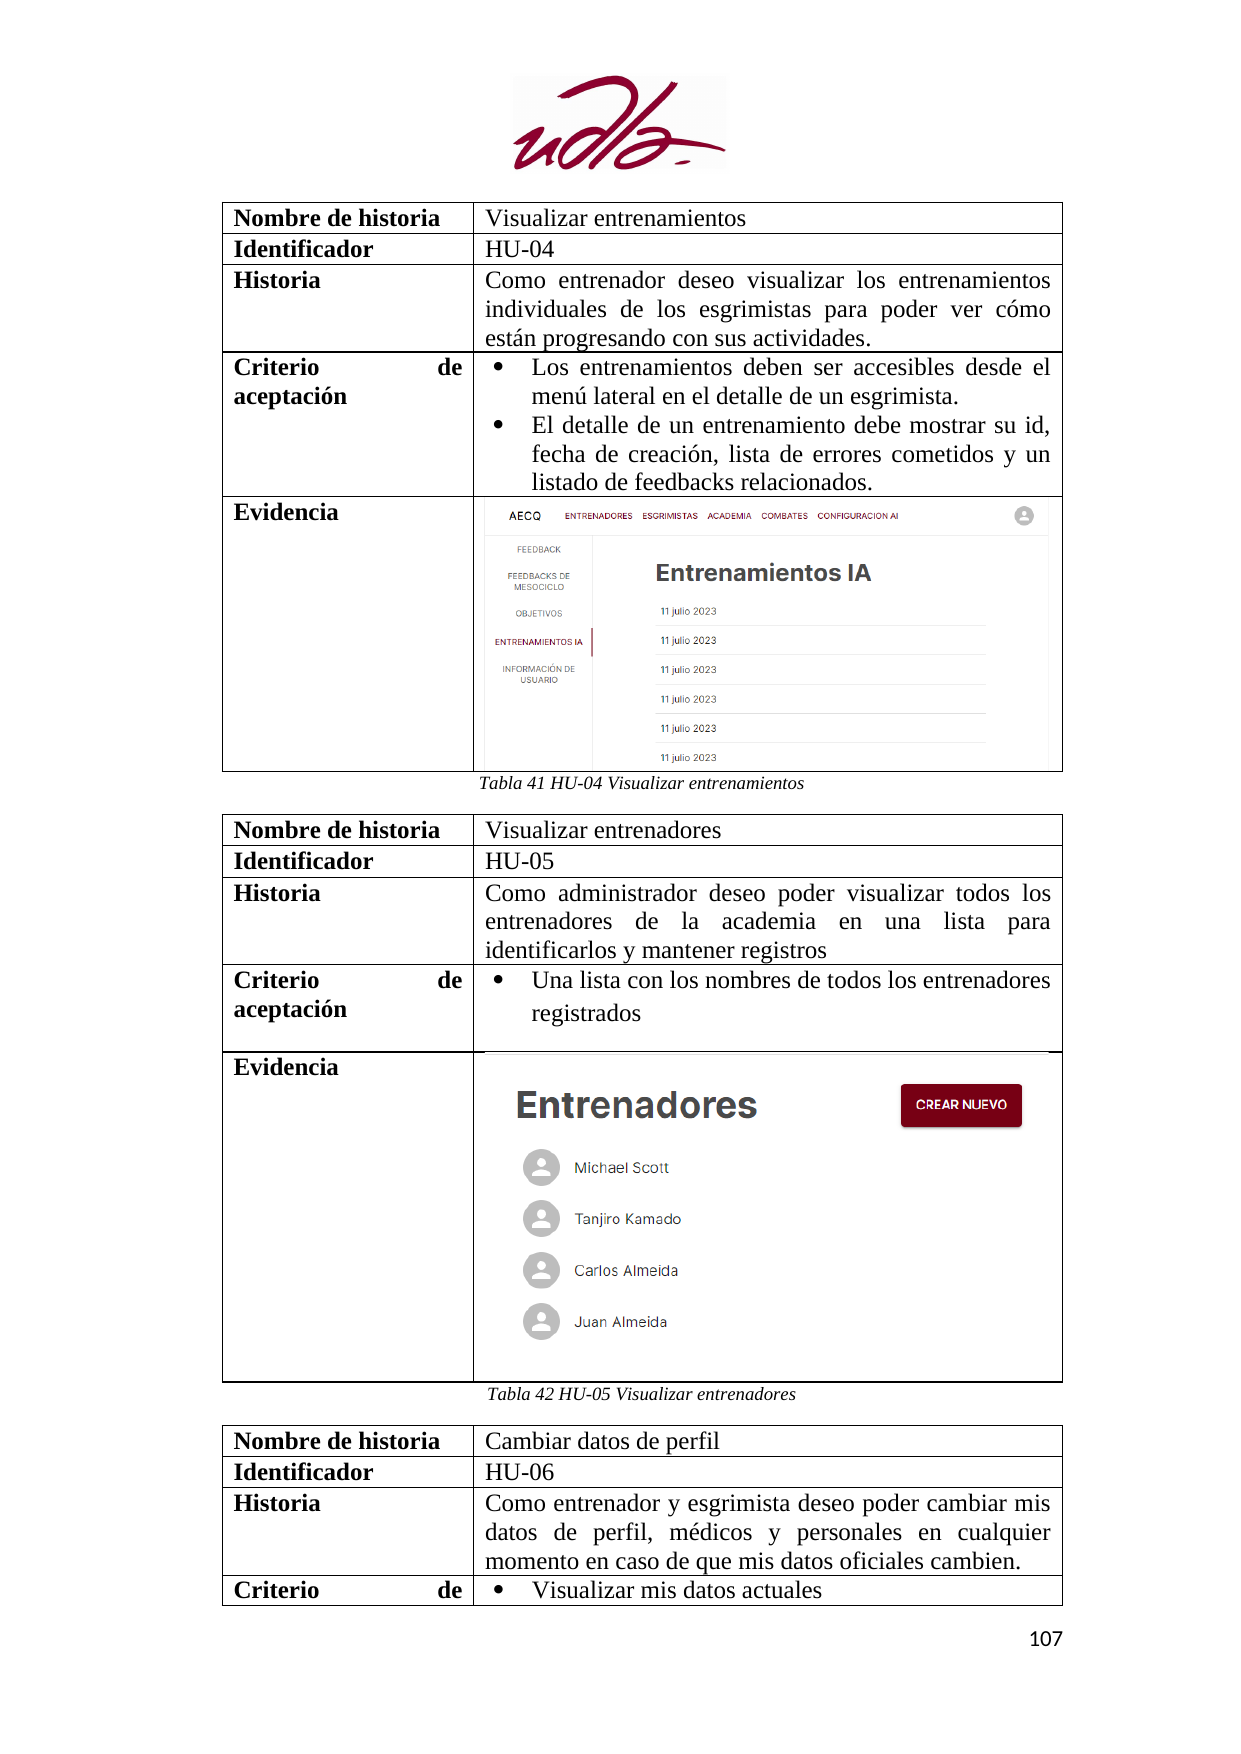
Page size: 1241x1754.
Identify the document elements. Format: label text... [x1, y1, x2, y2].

table_cell HU-06 [474, 1457, 1062, 1487]
table_header Cambiar datos de perfil [474, 1426, 1062, 1456]
table_cell HU-05 [474, 846, 1062, 877]
picture [484, 1052, 1049, 1378]
text Tabla 41 HU-04 Visualizar entrenamientos [222, 772, 1063, 793]
table_cell Evidencia [223, 1053, 473, 1381]
text Tabla 42 HU-05 Visualizar entrenadores [222, 1383, 1063, 1404]
table_header Nombre de historia [223, 1426, 473, 1456]
table_cell Como entrenador y esgrimista deseo poder cambiar mis datos de perfil, médicos y personales en cualquier momento en caso de que mis datos oficiales cambien. [474, 1488, 1062, 1574]
table_cell Historia [223, 878, 473, 964]
table_header Nombre de historia [223, 203, 473, 233]
table_cell Criterio de aceptación [223, 353, 473, 496]
table_cell Identificador [223, 234, 473, 264]
table_cell Los entrenamientos deben ser accesibles desde el menú lateral en el detalle de un esgrimista. El detalle de un entrenamiento debe mostrar su id, fecha de creación, lista de errores cometidos y un listado de feedbacks relacionados. [474, 353, 1062, 496]
table_cell Identificador [223, 1457, 473, 1487]
table_cell Como entrenador deseo visualizar los entrenamientos individuales de los esgrimistas para poder ver cómo están progresando con sus actividades. [474, 265, 1062, 351]
table_cell [474, 1053, 1062, 1381]
table_cell HU-04 [474, 234, 1062, 264]
table_cell [474, 497, 484, 771]
picture [509, 73, 731, 174]
table_header Visualizar entrenamientos [474, 203, 1062, 233]
table_header Visualizar entrenadores [474, 815, 1062, 845]
table_cell Historia [223, 265, 473, 351]
picture [484, 497, 1049, 771]
table_cell Una lista con los nombres de todos los entrenadores registrados [474, 965, 1062, 1051]
table_cell Criterio de aceptación [223, 965, 473, 1051]
table_cell [1049, 497, 1062, 771]
table_cell Evidencia [223, 497, 473, 771]
table_cell Como administrador deseo poder visualizar todos los entrenadores de la academia en una lista para identificarlos y mantener registros [474, 878, 1062, 964]
table_cell Identificador [223, 846, 473, 877]
table_cell Criterio de aceptación [223, 1576, 473, 1605]
table_cell Historia [223, 1488, 473, 1574]
table_header Nombre de historia [223, 815, 473, 845]
